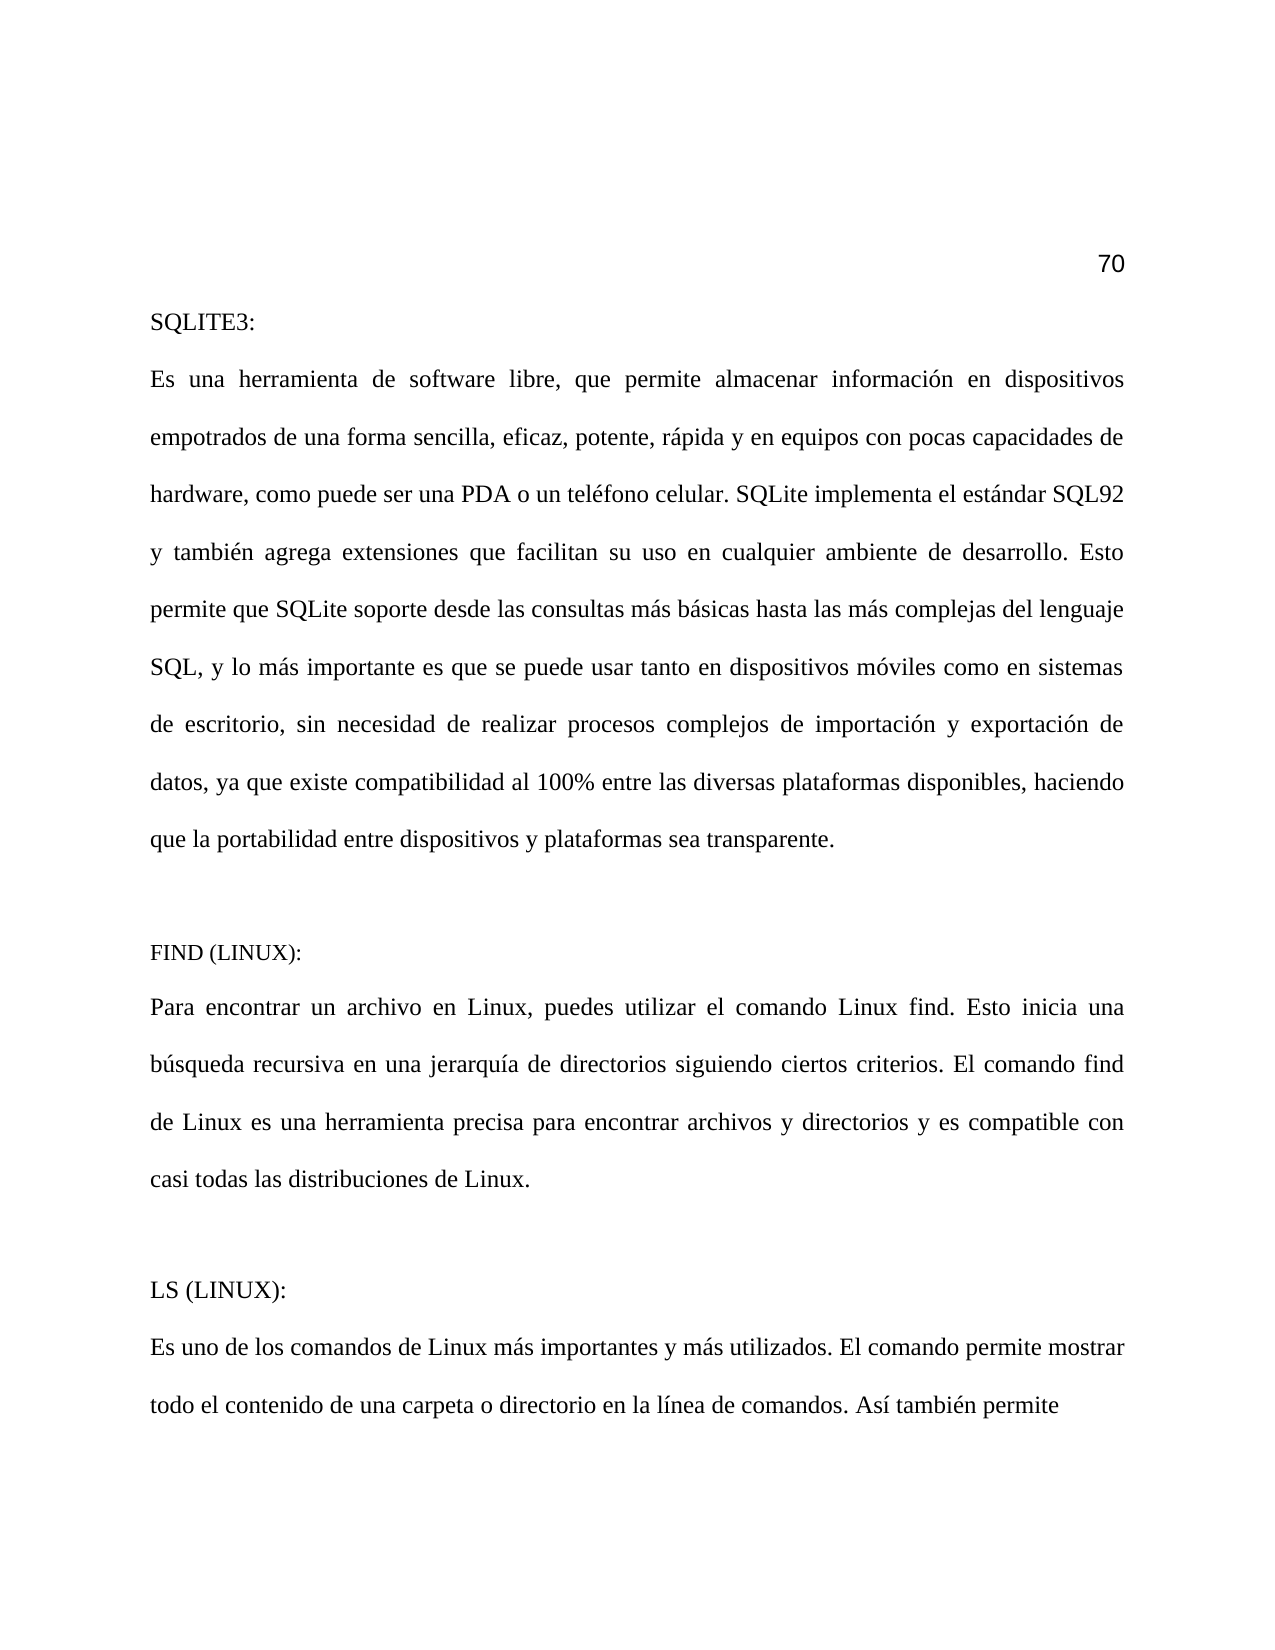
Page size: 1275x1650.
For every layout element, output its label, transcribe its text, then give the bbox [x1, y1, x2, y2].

text Para encontrar un archivo en Linux, puedes utilizar el comando Linux find. Esto inicia una búsqueda recursiva en una jerarquía de directorios siguiendo ciertos criterios. El comando find de Linux es una herramienta precisa para encontrar archivos y directorios y es compatible con casi todas las distribuciones de Linux. [150, 992, 1125, 1193]
text SQLITE3: [150, 307, 1125, 336]
text Es una herramienta de software libre, que permite almacenar información en dispositivos empotrados de una forma sencilla, eficaz, potente, rápida y en equipos con pocas capacidades de hardware, como puede ser una PDA o un teléfono celular. SQLite implementa el estándar SQL92 y también agrega extensiones que facilitan su uso en cualquier ambiente de desarrollo. Esto permite que SQLite soporte desde las consultas más básicas hasta las más complejas del lenguaje SQL, y lo más importante es que se puede usar tanto en dispositivos móviles como en sistemas de escritorio, sin necesidad de realizar procesos complejos de importación y exportación de datos, ya que existe compatibilidad al 100% entre las diversas plataformas disponibles, haciendo que la portabilidad entre dispositivos y plataformas sea transparente. [150, 364, 1125, 853]
text LS (LINUX): [150, 1275, 1125, 1303]
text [150, 1332, 1125, 1418]
text FIND (LINUX): [150, 939, 1125, 966]
